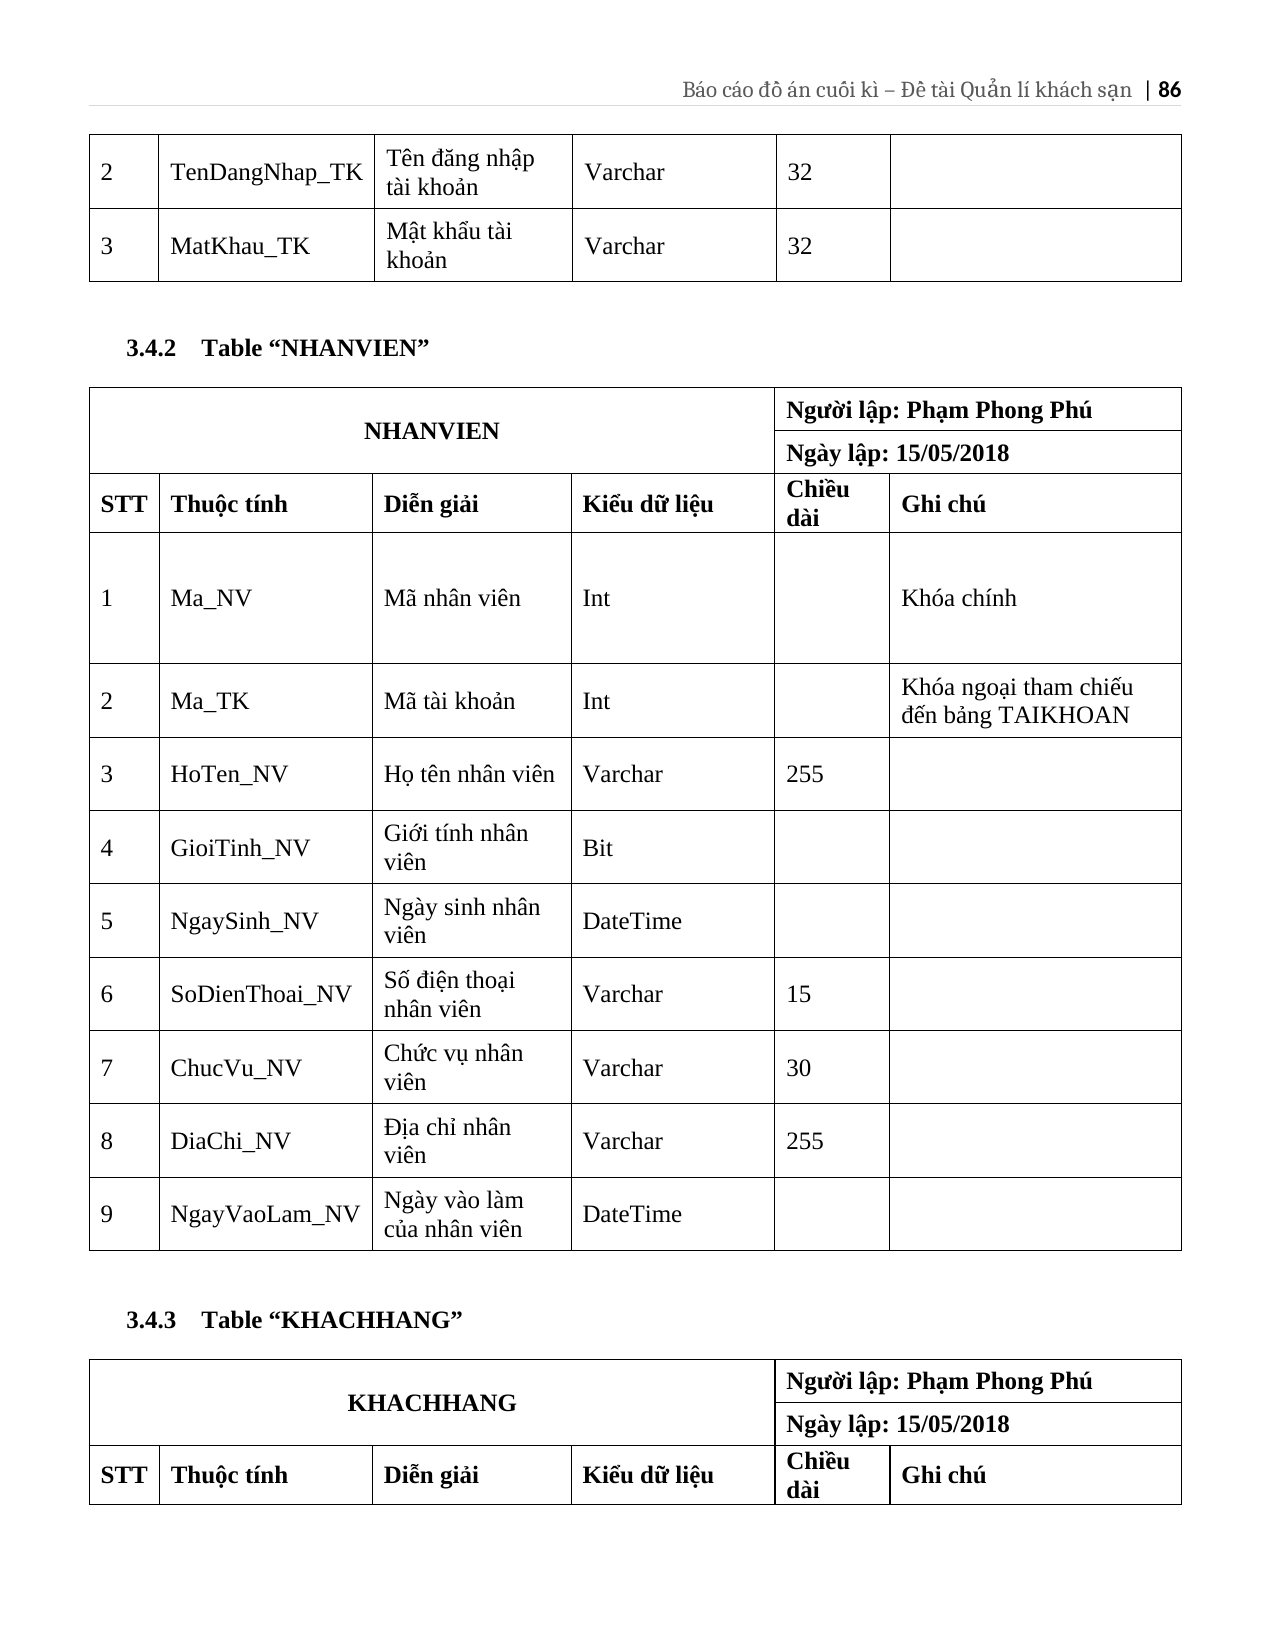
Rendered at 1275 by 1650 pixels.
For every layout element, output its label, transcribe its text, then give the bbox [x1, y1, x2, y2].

table_cell Giới tính nhân viên [373, 811, 571, 883]
table_cell 8 [90, 1104, 159, 1177]
table_cell STT [90, 1446, 159, 1503]
table_cell STT [90, 474, 159, 532]
table_cell DateTime [572, 884, 774, 957]
table_header Người lập: Phạm Phong Phú [775, 388, 1181, 430]
table_cell Ngày sinh nhân viên [373, 884, 571, 957]
table_cell Ma_NV [160, 533, 372, 663]
table_cell Họ tên nhân viên [373, 738, 571, 810]
table_cell Bit [572, 811, 774, 883]
table_cell NgayVaoLam_NV [160, 1178, 372, 1250]
table_cell 1 [90, 533, 159, 663]
table_cell [890, 884, 1181, 957]
table_cell 32 [777, 135, 890, 208]
table_cell Số điện thoại nhân viên [373, 958, 571, 1030]
table_cell [890, 958, 1181, 1030]
table_header KHACHHANG [90, 1360, 774, 1445]
table_cell 3 [90, 738, 159, 810]
table_cell DateTime [572, 1178, 774, 1250]
table_cell 7 [90, 1031, 159, 1103]
table_cell Khóa ngoại tham chiếu đến bảng TAIKHOAN [890, 664, 1181, 737]
table_cell Ngày lập: 15/05/2018 [775, 431, 1181, 473]
table_cell Ngày lập: 15/05/2018 [776, 1403, 1181, 1445]
table_cell [891, 209, 1181, 281]
table_cell Mã nhân viên [373, 533, 571, 663]
table_cell Varchar [572, 958, 774, 1030]
table_cell 2 [90, 664, 159, 737]
table_cell [890, 811, 1181, 883]
table_cell Thuộc tính [160, 474, 372, 532]
table_cell Thuộc tính [160, 1446, 372, 1503]
table_cell 15 [775, 958, 889, 1030]
table_cell Kiểu dữ liệu [572, 1446, 774, 1503]
table_cell HoTen_NV [160, 738, 372, 810]
table_cell NgaySinh_NV [160, 884, 372, 957]
table_cell [775, 1178, 889, 1250]
table_cell 5 [90, 884, 159, 957]
table_cell 32 [777, 209, 890, 281]
table_cell [775, 533, 889, 663]
table_cell MatKhau_TK [159, 209, 374, 281]
table_cell Chiều dài [775, 474, 889, 532]
table_cell [890, 1031, 1181, 1103]
table_header NHANVIEN [90, 388, 774, 473]
table_cell TenDangNhap_TK [159, 135, 374, 208]
table_header Người lập: Phạm Phong Phú [776, 1360, 1181, 1402]
table_cell [890, 738, 1181, 810]
table_cell Mã tài khoản [373, 664, 571, 737]
list Table “KHACHHANG” [126, 1305, 1181, 1334]
table_cell Khóa chính [890, 533, 1181, 663]
list Table “NHANVIEN” [126, 333, 1181, 362]
table_cell Varchar [572, 738, 774, 810]
table_cell 4 [90, 811, 159, 883]
table_cell ChucVu_NV [160, 1031, 372, 1103]
table_cell [775, 884, 889, 957]
table_cell Ghi chú [891, 1446, 1181, 1503]
table_cell Diễn giải [373, 474, 571, 532]
table_cell 9 [90, 1178, 159, 1250]
table_cell Varchar [573, 209, 776, 281]
table_cell Varchar [572, 1031, 774, 1103]
table_cell 2 [90, 135, 158, 208]
table_cell [890, 1104, 1181, 1177]
table_cell Varchar [572, 1104, 774, 1177]
table_cell Kiểu dữ liệu [572, 474, 774, 532]
table_cell Ngày vào làm của nhân viên [373, 1178, 571, 1250]
table_cell SoDienThoai_NV [160, 958, 372, 1030]
table_cell Ma_TK [160, 664, 372, 737]
table_cell Chiều dài [776, 1446, 889, 1503]
table_cell [891, 135, 1181, 208]
table_cell Int [572, 664, 774, 737]
table_cell GioiTinh_NV [160, 811, 372, 883]
table_cell Chức vụ nhân viên [373, 1031, 571, 1103]
table_cell [890, 1178, 1181, 1250]
table_cell 3 [90, 209, 158, 281]
table_cell Diễn giải [373, 1446, 571, 1503]
table_cell 30 [775, 1031, 889, 1103]
table_cell Int [572, 533, 774, 663]
table_cell Mật khẩu tài khoản [375, 209, 572, 281]
table_cell Địa chỉ nhân viên [373, 1104, 571, 1177]
table_cell Tên đăng nhập tài khoản [375, 135, 572, 208]
table_cell 6 [90, 958, 159, 1030]
table_cell [775, 664, 889, 737]
table_cell [775, 811, 889, 883]
table_cell 255 [775, 738, 889, 810]
table_cell DiaChi_NV [160, 1104, 372, 1177]
table_cell 255 [775, 1104, 889, 1177]
table_cell Varchar [573, 135, 776, 208]
table_cell Ghi chú [890, 474, 1181, 532]
